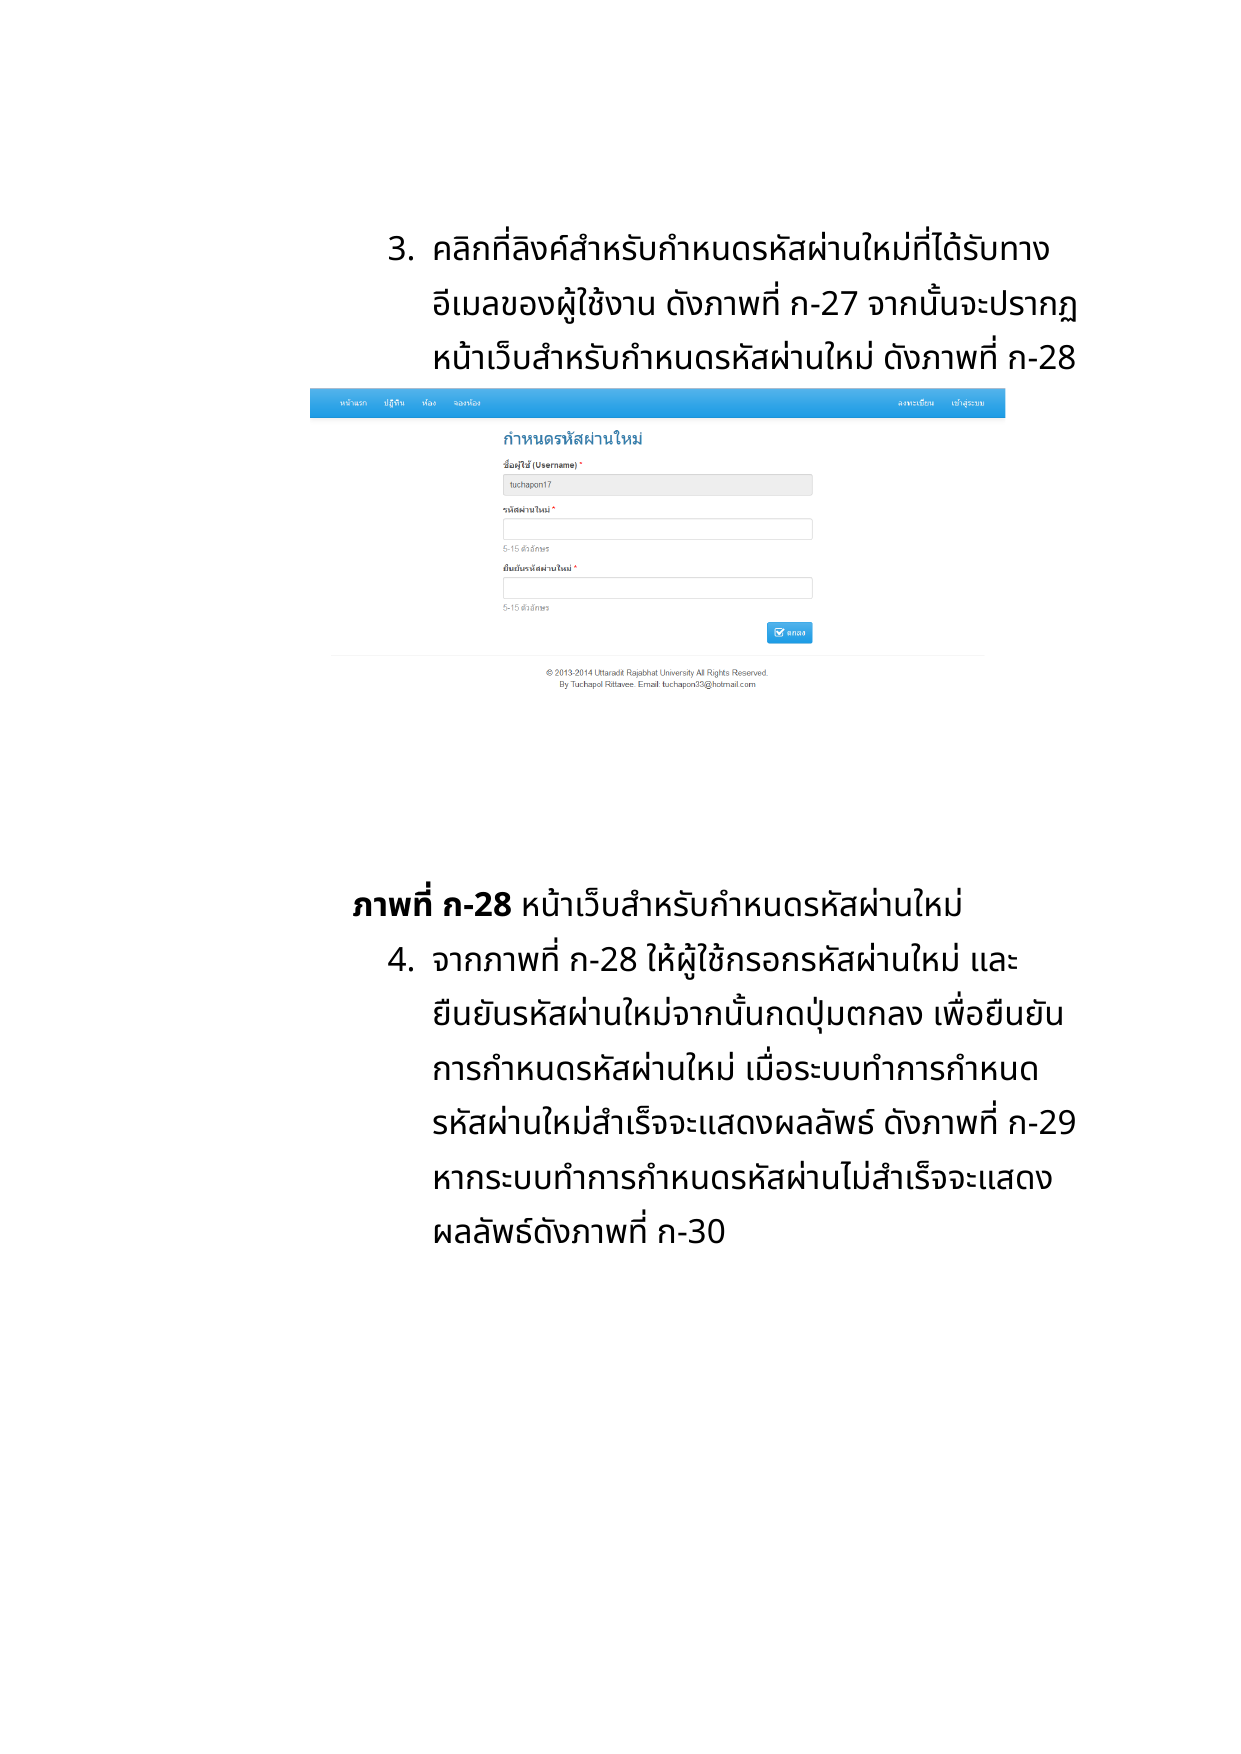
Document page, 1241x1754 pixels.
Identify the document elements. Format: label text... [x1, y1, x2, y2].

list จากภาพที่ ก-28 ให้ผู้ใช้กรอกรหัสผ่านใหม่ และยืนยันรหัสผ่านใหม่จากนั้นกดปุ่มตกลง เพื่อยืนยันการกำหนดรหัสผ่านใหม่ เมื่อระบบทำการกำหนดรหัสผ่านใหม่สำเร็จจะแสดงผลลัพธ์ ดังภาพที่ ก-29 หากระบบทำการกำหนดรหัสผ่านไม่สำเร็จจะแสดงผลลัพธ์ดังภาพที่ ก-30 [387, 936, 1090, 1259]
picture [310, 388, 1006, 879]
list คลิกที่ลิงค์สำหรับกำหนดรหัสผ่านใหม่ที่ได้รับทางอีเมลของผู้ใช้งาน ดังภาพที่ ก-27 จากนั้นจะปรากฏหน้าเว็บสำหรับกำหนดรหัสผ่านใหม่ ดังภาพที่ ก-28 [387, 225, 1090, 385]
text ภาพที่ ก-28 หน้าเว็บสำหรับกำหนดรหัสผ่านใหม่ [225, 881, 1090, 932]
